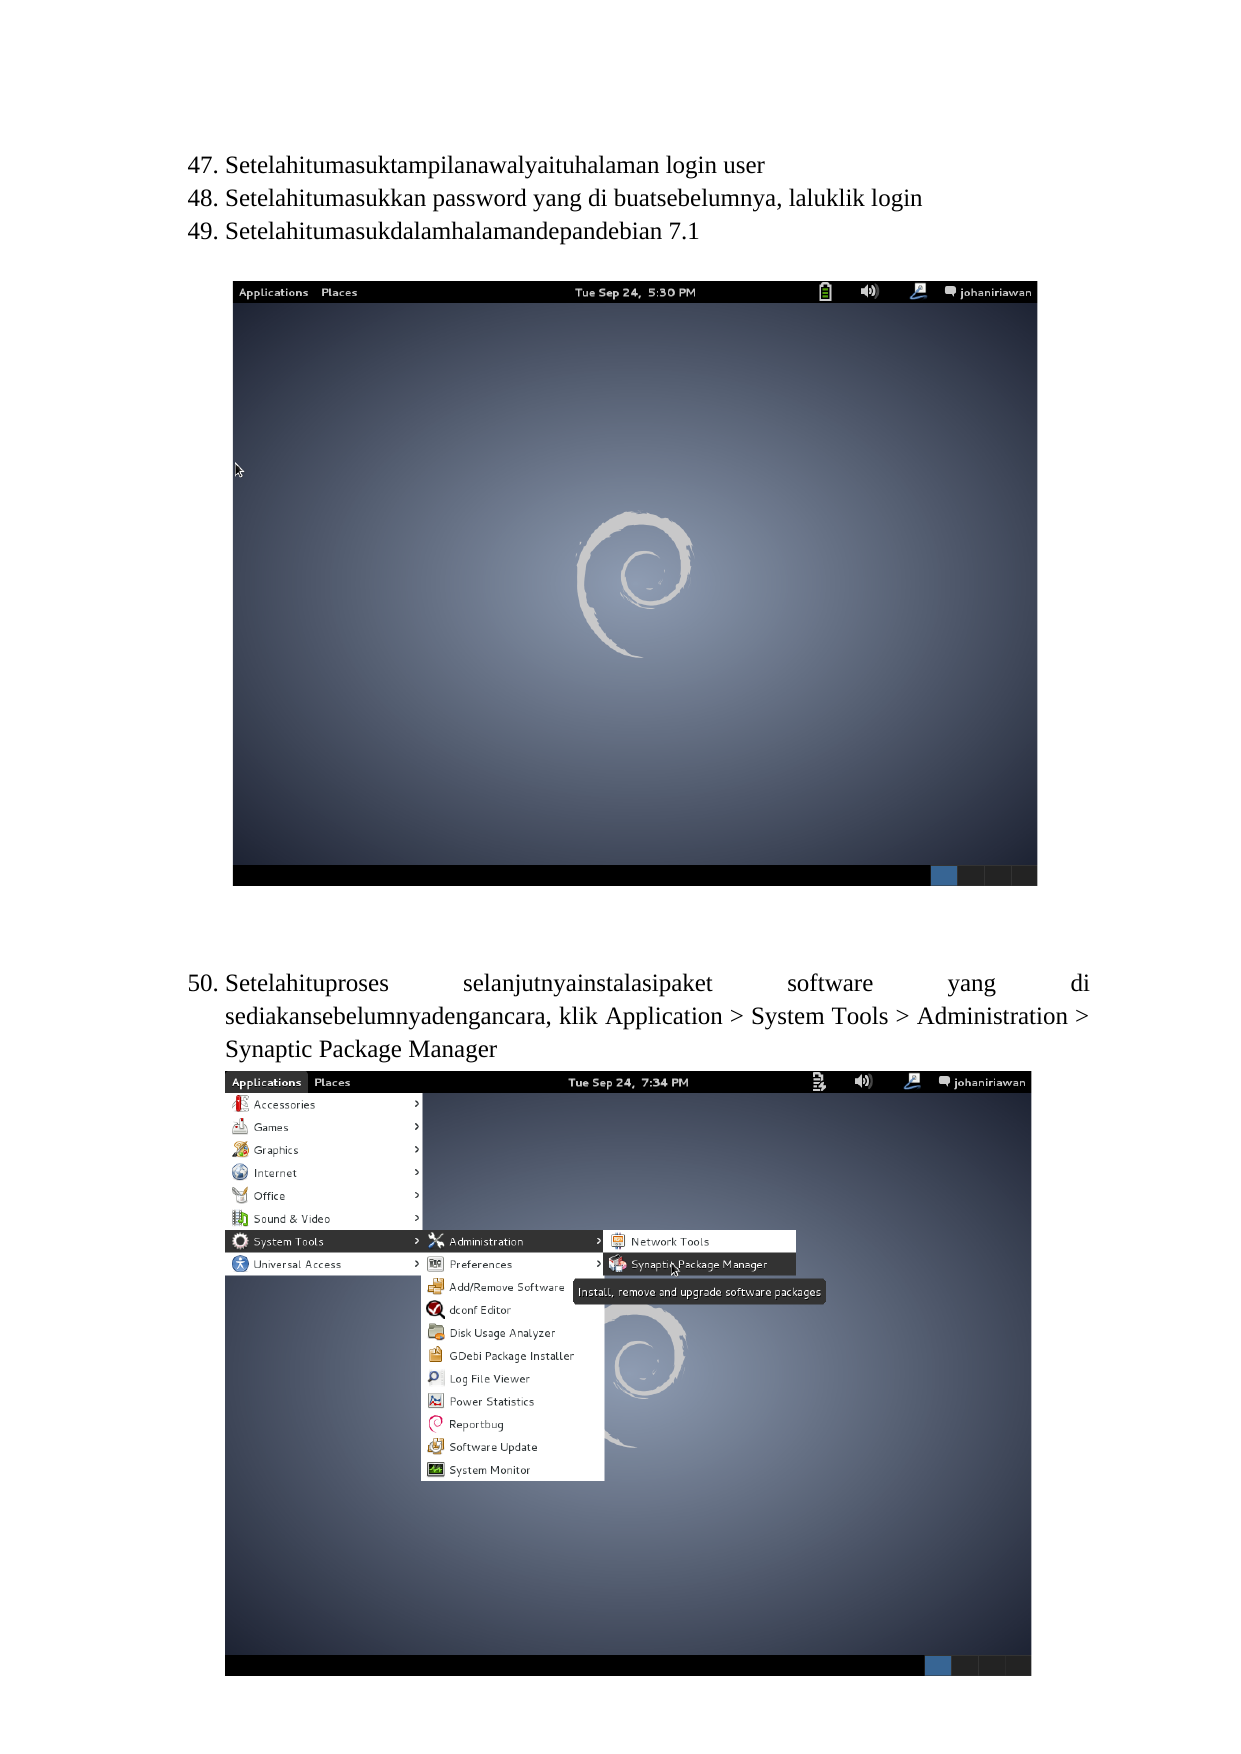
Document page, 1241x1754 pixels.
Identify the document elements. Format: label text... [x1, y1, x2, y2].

list Setelahituproses selanjutnyainstalasipaket software yang di sediakansebelumnyadengancara, klik Application > System Tools > Administration > Synaptic Package Manager [187, 968, 1090, 1063]
list Setelahitumasukdalamhalamandepandebian 7.1 [187, 216, 1090, 245]
picture [232, 281, 1038, 886]
list Setelahitumasuktampilanawalyaituhalaman login user [187, 150, 1090, 179]
list Setelahitumasukkan password yang di buatsebelumnya, laluklik login [187, 183, 1090, 212]
picture [225, 1071, 1032, 1676]
